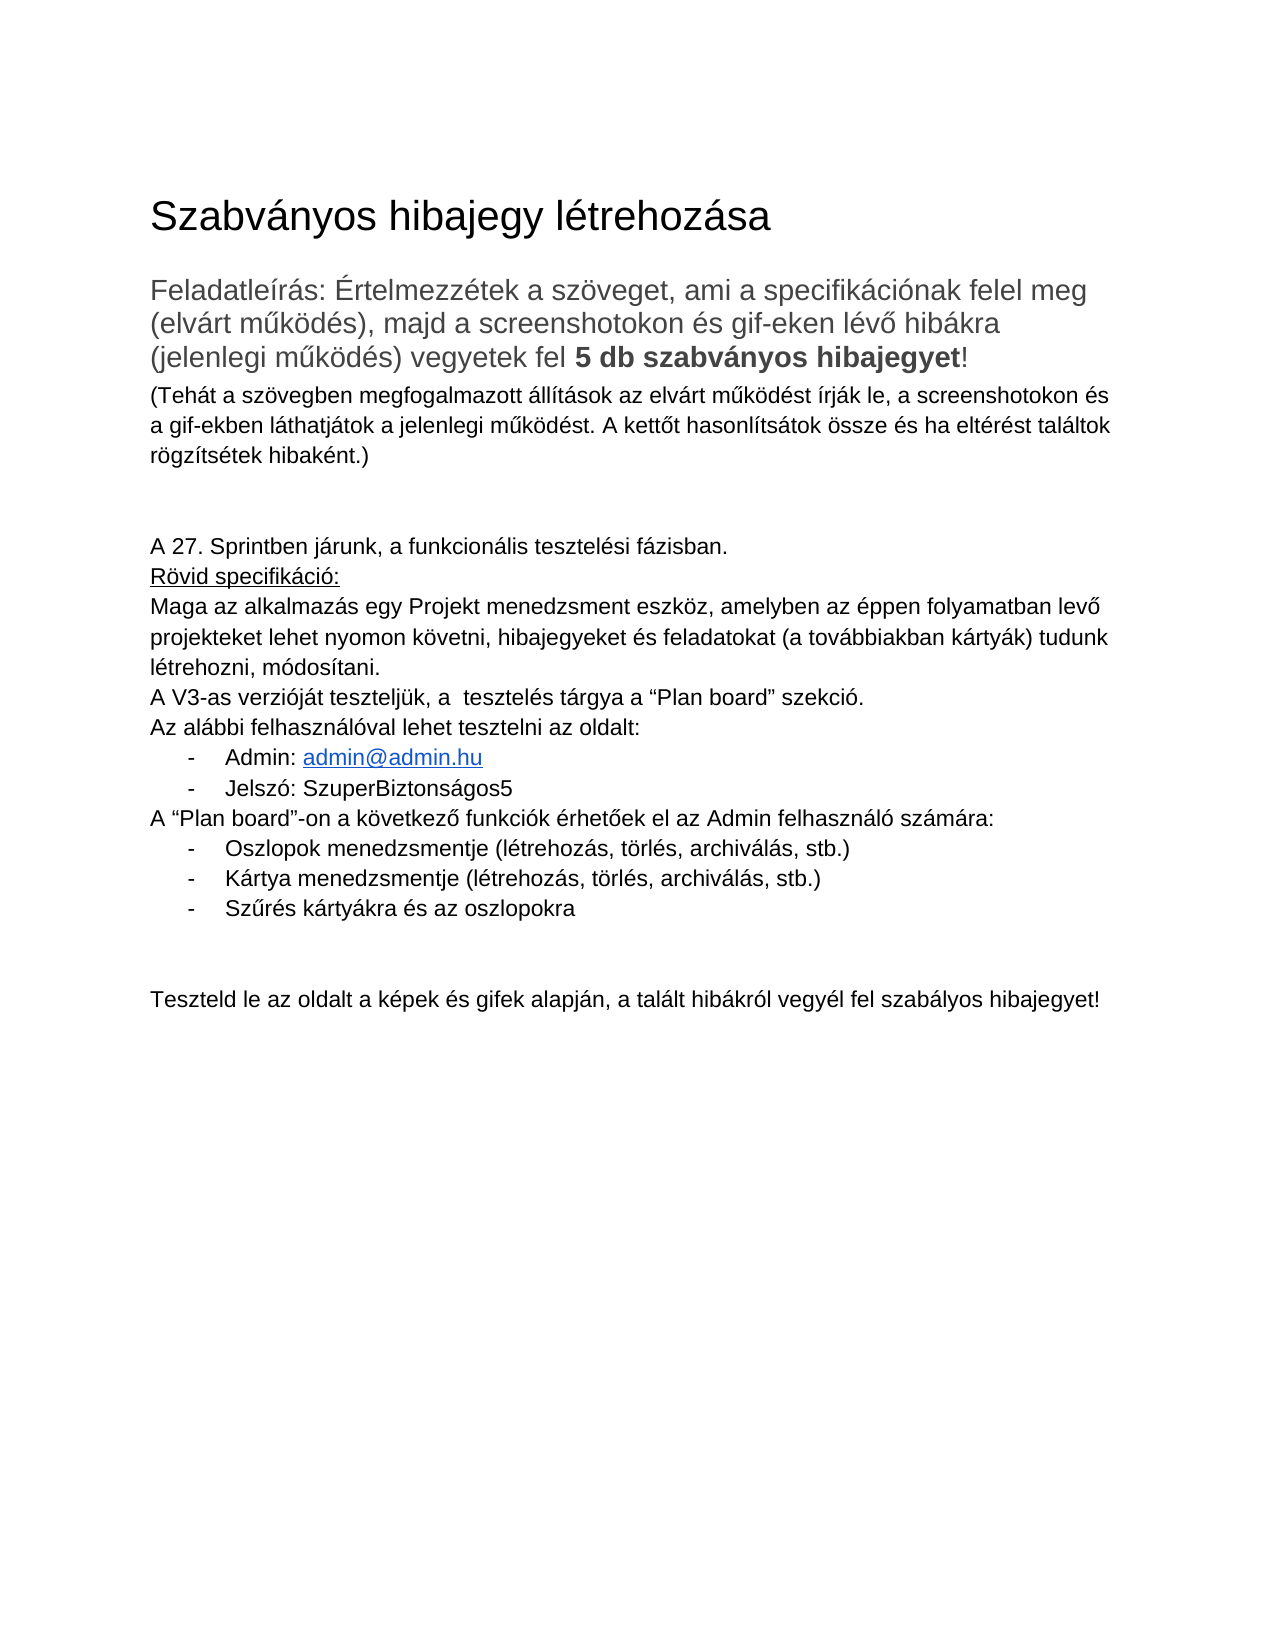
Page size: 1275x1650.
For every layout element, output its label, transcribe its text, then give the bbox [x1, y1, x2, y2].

list Kártya menedzsmentje (létrehozás, törlés, archiválás, stb.) [187, 865, 1125, 892]
list Admin: admin@admin.hu [187, 744, 1125, 771]
text A V3-as verzióját teszteljük, a tesztelés tárgya a “Plan board” szekció. [150, 684, 1125, 710]
text (Tehát a szövegben megfogalmazott állítások az elvárt működést írják le, a screenshotokon és a gif-ekben láthatjátok a jelenlegi működést. A kettőt hasonlítsátok össze és ha eltérést találtok rögzítsétek hibaként.) [150, 382, 1125, 469]
subtitle Feladatleírás: Értelmezzétek a szöveget, ami a specifikációnak felel meg (elvárt működés), majd a screenshotokon és gif-eken lévő hibákra (jelenlegi működés) vegyetek fel 5 db szabványos hibajegyet! [150, 273, 1125, 373]
text Az alábbi felhasználóval lehet tesztelni az oldalt: [150, 714, 1125, 741]
list Szűrés kártyákra és az oszlopokra [187, 895, 1125, 922]
text Maga az alkalmazás egy Projekt menedzsment eszköz, amelyben az éppen folyamatban levő projekteket lehet nyomon követni, hibajegyeket és feladatokat (a továbbiakban kártyák) tudunk létrehozni, módosítani. [150, 593, 1125, 680]
text Rövid specifikáció: [150, 563, 1125, 589]
text A 27. Sprintben járunk, a funkcionális tesztelési fázisban. [150, 533, 1125, 559]
list Oszlopok menedzsmentje (létrehozás, törlés, archiválás, stb.) [187, 835, 1125, 861]
subtitle Szabványos hibajegy létrehozása [150, 192, 1125, 239]
list Jelszó: SzuperBiztonságos5 [187, 774, 1125, 801]
text Teszteld le az oldalt a képek és gifek alapján, a talált hibákról vegyél fel szabályos hibajegyet! [150, 986, 1125, 1012]
text A “Plan board”-on a következő funkciók érhetőek el az Admin felhasználó számára: [150, 805, 1125, 831]
